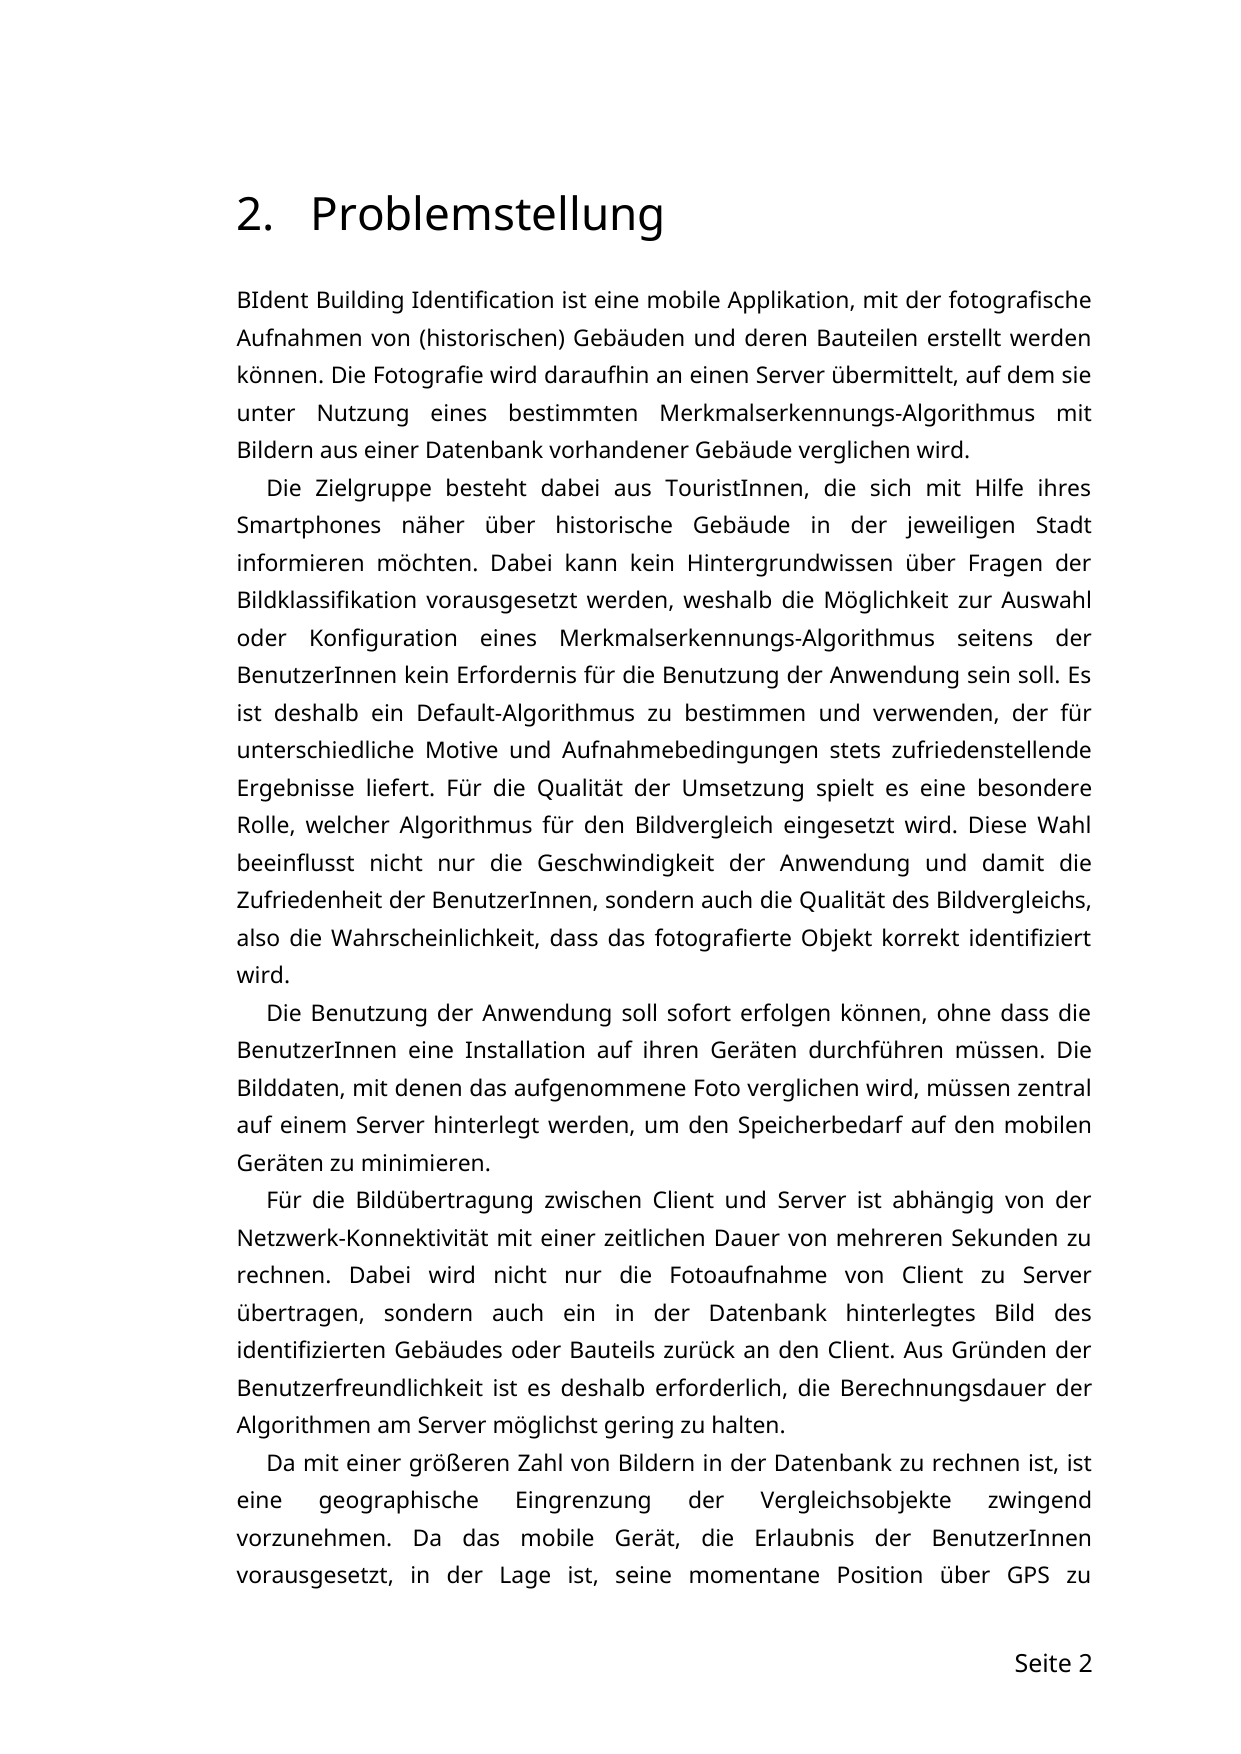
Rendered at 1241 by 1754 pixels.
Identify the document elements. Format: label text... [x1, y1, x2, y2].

subtitle Problemstellung [236, 181, 1092, 243]
text BIdent Building Identification ist eine mobile Applikation, mit der fotografische Aufnahmen von (historischen) Gebäuden und deren Bauteilen erstellt werden können. Die Fotografie wird daraufhin an einen Server übermittelt, auf dem sie unter Nutzung eines bestimmten Merkmalserkennungs-Algorithmus mit Bildern aus einer Datenbank vorhandener Gebäude verglichen wird. [236, 284, 1092, 466]
text Für die Bildübertragung zwischen Client und Server ist abhängig von der Netzwerk-Konnektivität mit einer zeitlichen Dauer von mehreren Sekunden zu rechnen. Dabei wird nicht nur die Fotoaufnahme von Client zu Server übertragen, sondern auch ein in der Datenbank hinterlegtes Bild des identifizierten Gebäudes oder Bauteils zurück an den Client. Aus Gründen der Benutzerfreundlichkeit ist es deshalb erforderlich, die Berechnungsdauer der Algorithmen am Server möglichst gering zu halten. [236, 1184, 1092, 1441]
text Die Zielgruppe besteht dabei aus TouristInnen, die sich mit Hilfe ihres Smartphones näher über historische Gebäude in der jeweiligen Stadt informieren möchten. Dabei kann kein Hintergrundwissen über Fragen der Bildklassifikation vorausgesetzt werden, weshalb die Möglichkeit zur Auswahl oder Konfiguration eines Merkmalserkennungs-Algorithmus seitens der BenutzerInnen kein Erfordernis für die Benutzung der Anwendung sein soll. Es ist deshalb ein Default-Algorithmus zu bestimmen und verwenden, der für unterschiedliche Motive und Aufnahmebedingungen stets zufriedenstellende Ergebnisse liefert. Für die Qualität der Umsetzung spielt es eine besondere Rolle, welcher Algorithmus für den Bildvergleich eingesetzt wird. Diese Wahl beeinflusst nicht nur die Geschwindigkeit der Anwendung und damit die Zufriedenheit der BenutzerInnen, sondern auch die Qualität des Bildvergleichs, also die Wahrscheinlichkeit, dass das fotografierte Objekt korrekt identifiziert wird. [236, 472, 1092, 991]
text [236, 1447, 1092, 1591]
text Die Benutzung der Anwendung soll sofort erfolgen können, ohne dass die BenutzerInnen eine Installation auf ihren Geräten durchführen müssen. Die Bilddaten, mit denen das aufgenommene Foto verglichen wird, müssen zentral auf einem Server hinterlegt werden, um den Speicherbedarf auf den mobilen Geräten zu minimieren. [236, 997, 1092, 1178]
